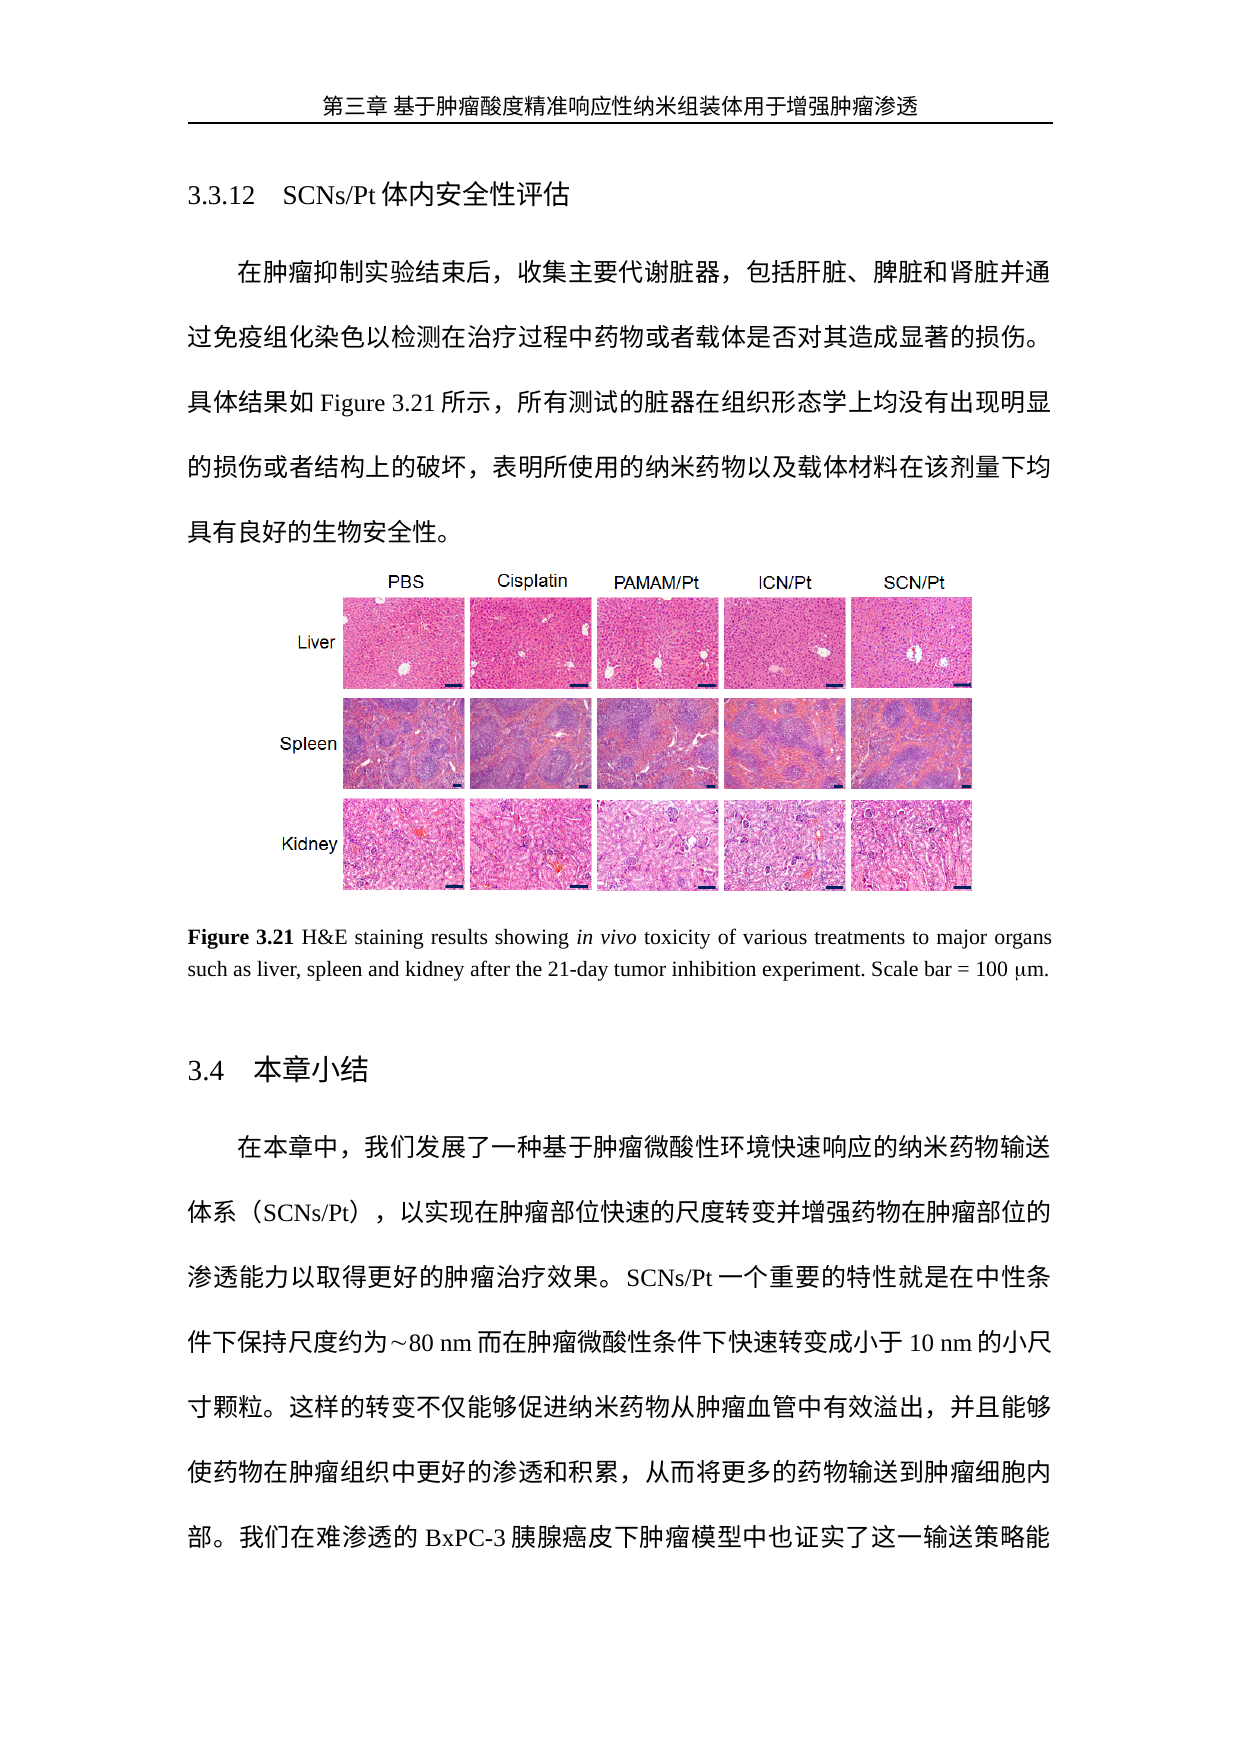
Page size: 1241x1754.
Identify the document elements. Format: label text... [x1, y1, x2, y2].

text 在肿瘤抑制实验结束后，收集主要代谢脏器，包括肝脏、脾脏和肾脏并通过免疫组化染色以检测在治疗过程中药物或者载体是否对其造成显著的损伤。具体结果如Figure 3.21所示，所有测试的脏器在组织形态学上均没有出现明显的损伤或者结构上的破坏，表明所使用的纳米药物以及载体材料在该剂量下均具有良好的生物安全性。 [187, 238, 1053, 563]
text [187, 1113, 1053, 1568]
subtitle 3.3.12 SCNs/Pt体内安全性评估 [187, 160, 1053, 225]
text Figure 3.21 H&E staining results showing in vivo toxicity of various treatments to major organs such as liver, spleen and kidney after the 21-day tumor inhibition experiment. Scale bar = 100 m. [187, 920, 1053, 985]
picture [268, 562, 973, 891]
subtitle 3.4 本章小结 [187, 1035, 1053, 1100]
